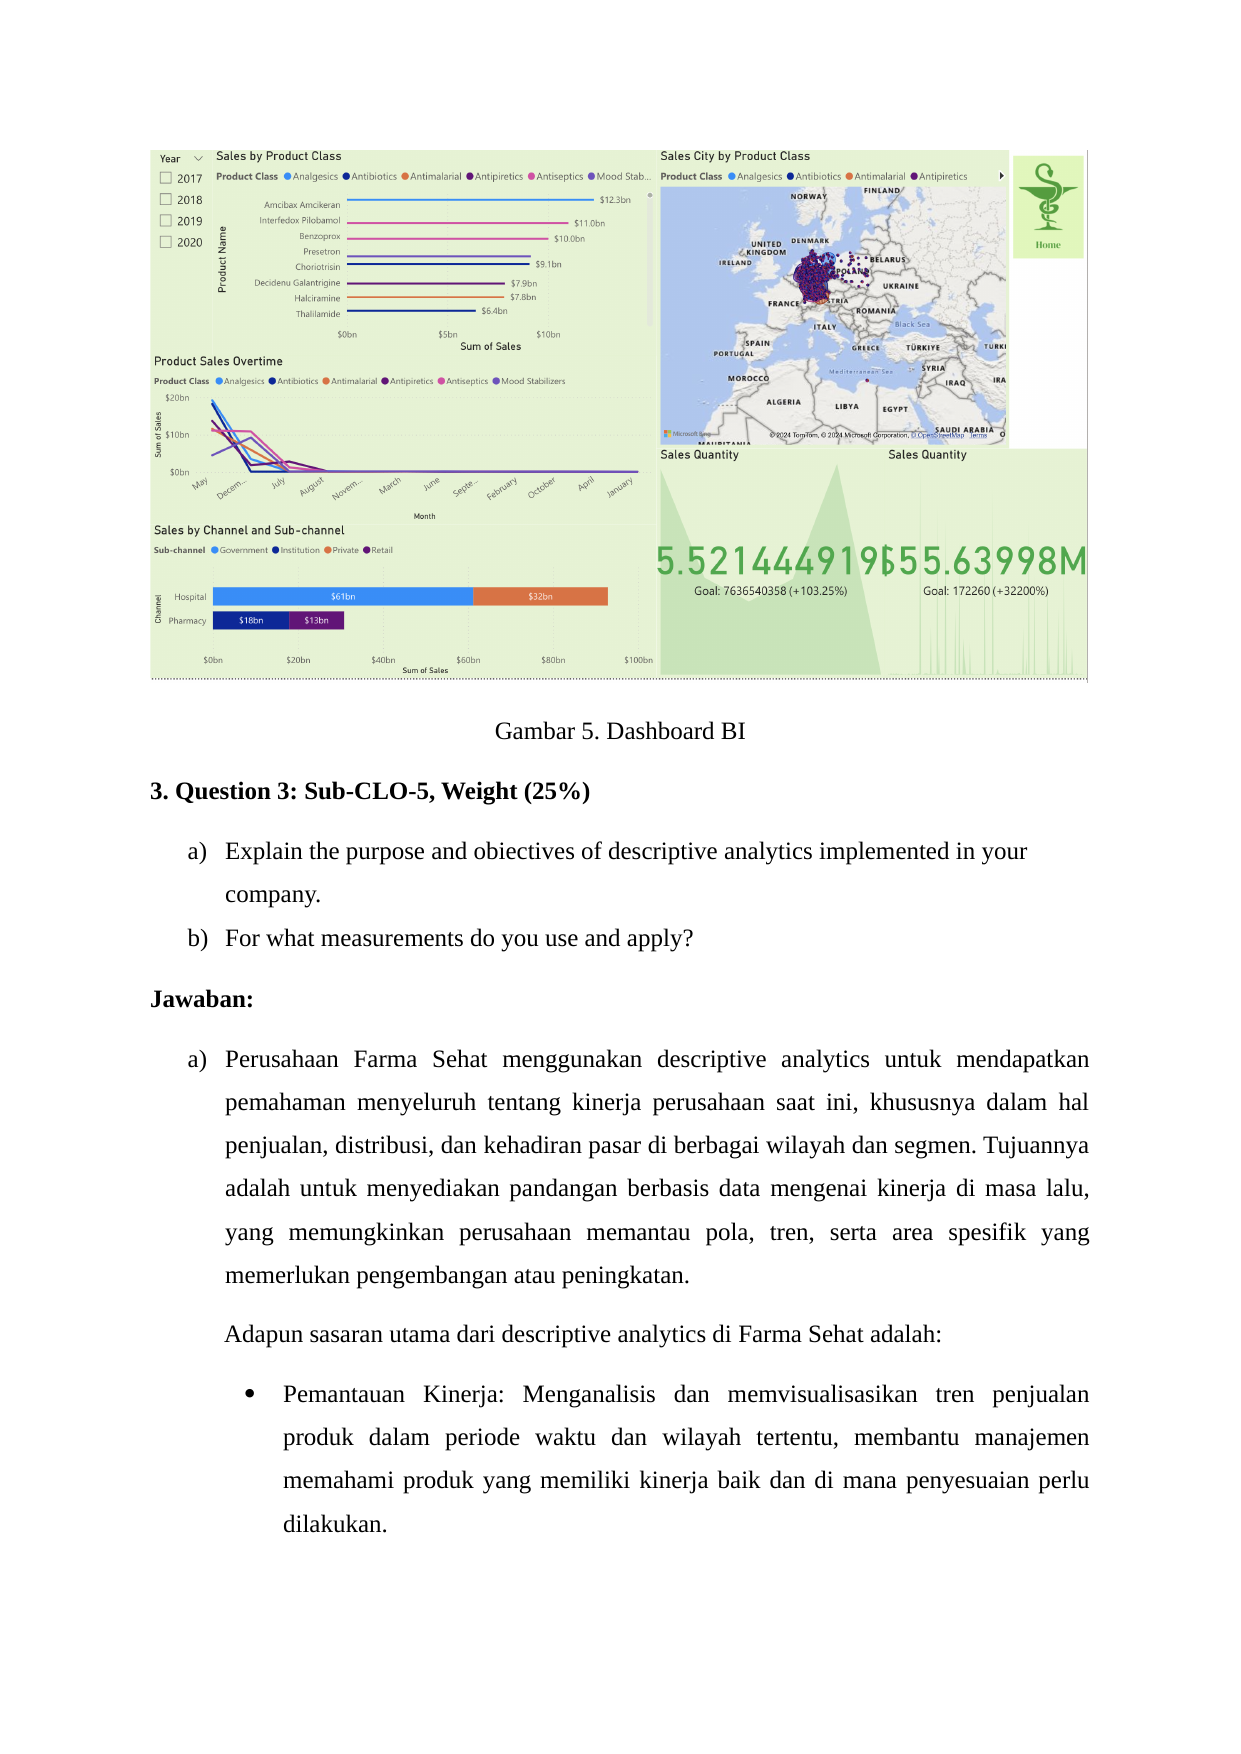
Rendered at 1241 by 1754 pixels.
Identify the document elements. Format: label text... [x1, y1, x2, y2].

list Pemantauan Kinerja: Menganalisis dan memvisualisasikan tren penjualan produk dalam periode waktu dan wilayah tertentu, membantu manajemen memahami produk yang memiliki kinerja baik dan di mana penyesuaian perlu dilakukan. [245, 1379, 1090, 1537]
list Perusahaan Farma Sehat menggunakan descriptive analytics untuk mendapatkan pemahaman menyeluruh tentang kinerja perusahaan saat ini, khususnya dalam hal penjualan, distribusi, dan kehadiran pasar di berbagai wilayah dan segmen. Tujuannya adalah untuk menyediakan pandangan berbasis data mengenai kinerja di masa lalu, yang memungkinkan perusahaan memantau pola, tren, serta area spesifik yang memerlukan pengembangan atau peningkatan. [187, 1044, 1090, 1288]
text Jawaban: [150, 984, 1090, 1013]
picture [150, 150, 1090, 683]
text Gambar 5. Dashboard BI [150, 716, 1090, 745]
list Explain the purpose and obiectives of descriptive analytics implemented in your company. [187, 836, 1090, 908]
text 3. Question 3: Sub-CLO-5, Weight (25%) [150, 776, 1090, 805]
list ﻿﻿﻿For what measurements do you use and apply? [187, 922, 1090, 952]
text Adapun sasaran utama dari descriptive analytics di Farma Sehat adalah: [224, 1319, 1090, 1348]
